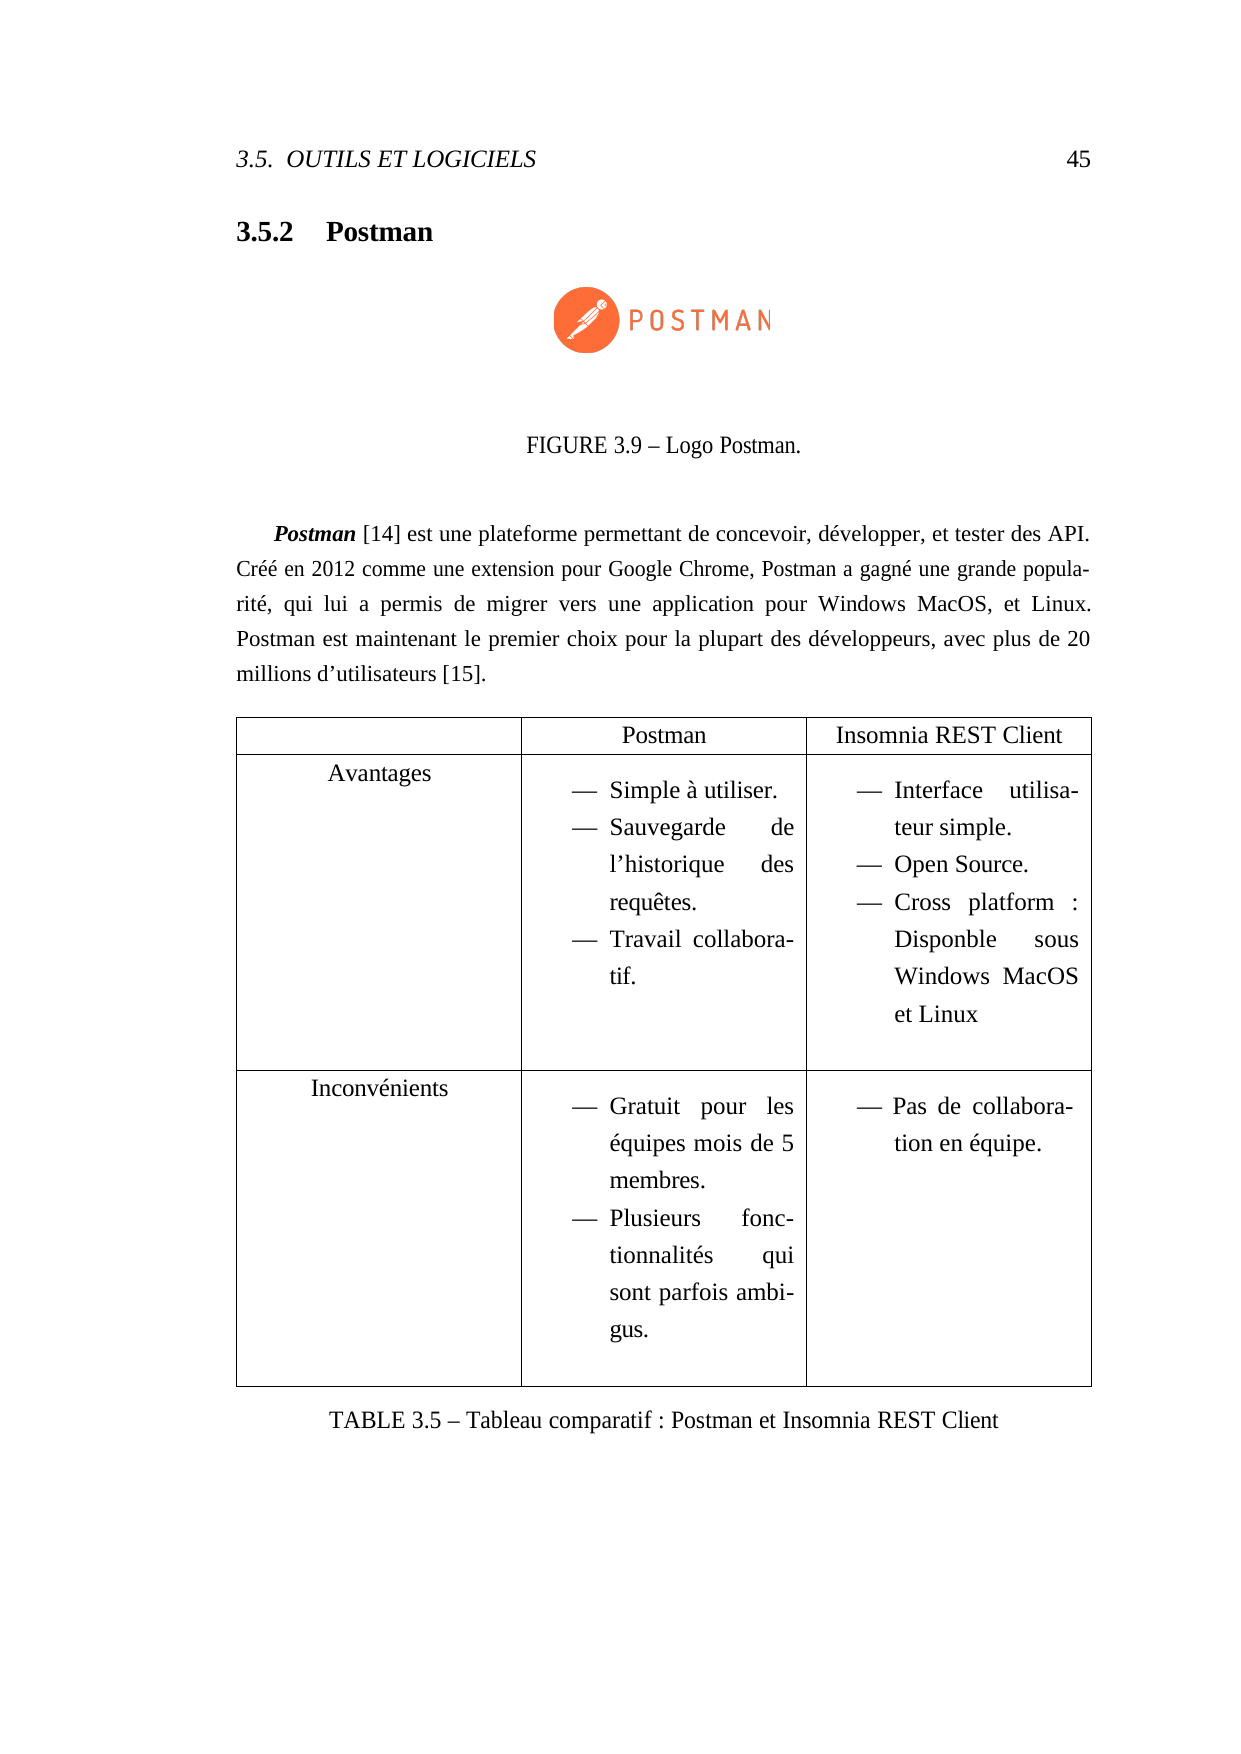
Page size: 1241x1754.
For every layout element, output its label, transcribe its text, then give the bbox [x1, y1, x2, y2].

table_header Insomnia REST Client [807, 718, 1091, 754]
table_header [237, 718, 521, 754]
subtitle FIGURE 3.9 – Logo Postman. [205, 430, 1122, 458]
subtitle TABLE 3.5 – Tableau comparatif : Postman et Insomnia REST Client [205, 1405, 1122, 1434]
table_cell Gratuit pour les équipes mois de 5 membres. Plusieurs fonc- tionnalités qui sont parfois ambi- gus. [522, 1071, 806, 1386]
text Postman [14] est une plateforme permettant de concevoir, développer, et tester des API. Créé en 2012 comme une extension pour Google Chrome, Postman a gagné une grande popula- rité, qui lui a permis de migrer vers une application pour Windows MacOS, et Linux. Postman est maintenant le premier choix pour la plupart des développeurs, avec plus de 20 millions d’utilisateurs [15]. [236, 520, 1092, 686]
table_cell Interface utilisa- teur simple. Open Source. Cross platform : Disponble sous Windows MacOS et Linux [807, 755, 1091, 1070]
table_header Postman [522, 718, 806, 754]
list OUTILS ET LOGICIELS 45 [236, 144, 1240, 173]
table_cell — Pas de collabora- tion en équipe. [807, 1071, 1091, 1386]
table_cell Simple à utiliser. Sauvegarde de l’historique des requêtes. Travail collabora- tif. [522, 755, 806, 1070]
table_cell Inconvénients [237, 1071, 521, 1386]
picture [553, 287, 770, 353]
table_cell Avantages [237, 755, 521, 1070]
subtitle Postman [236, 214, 1240, 247]
